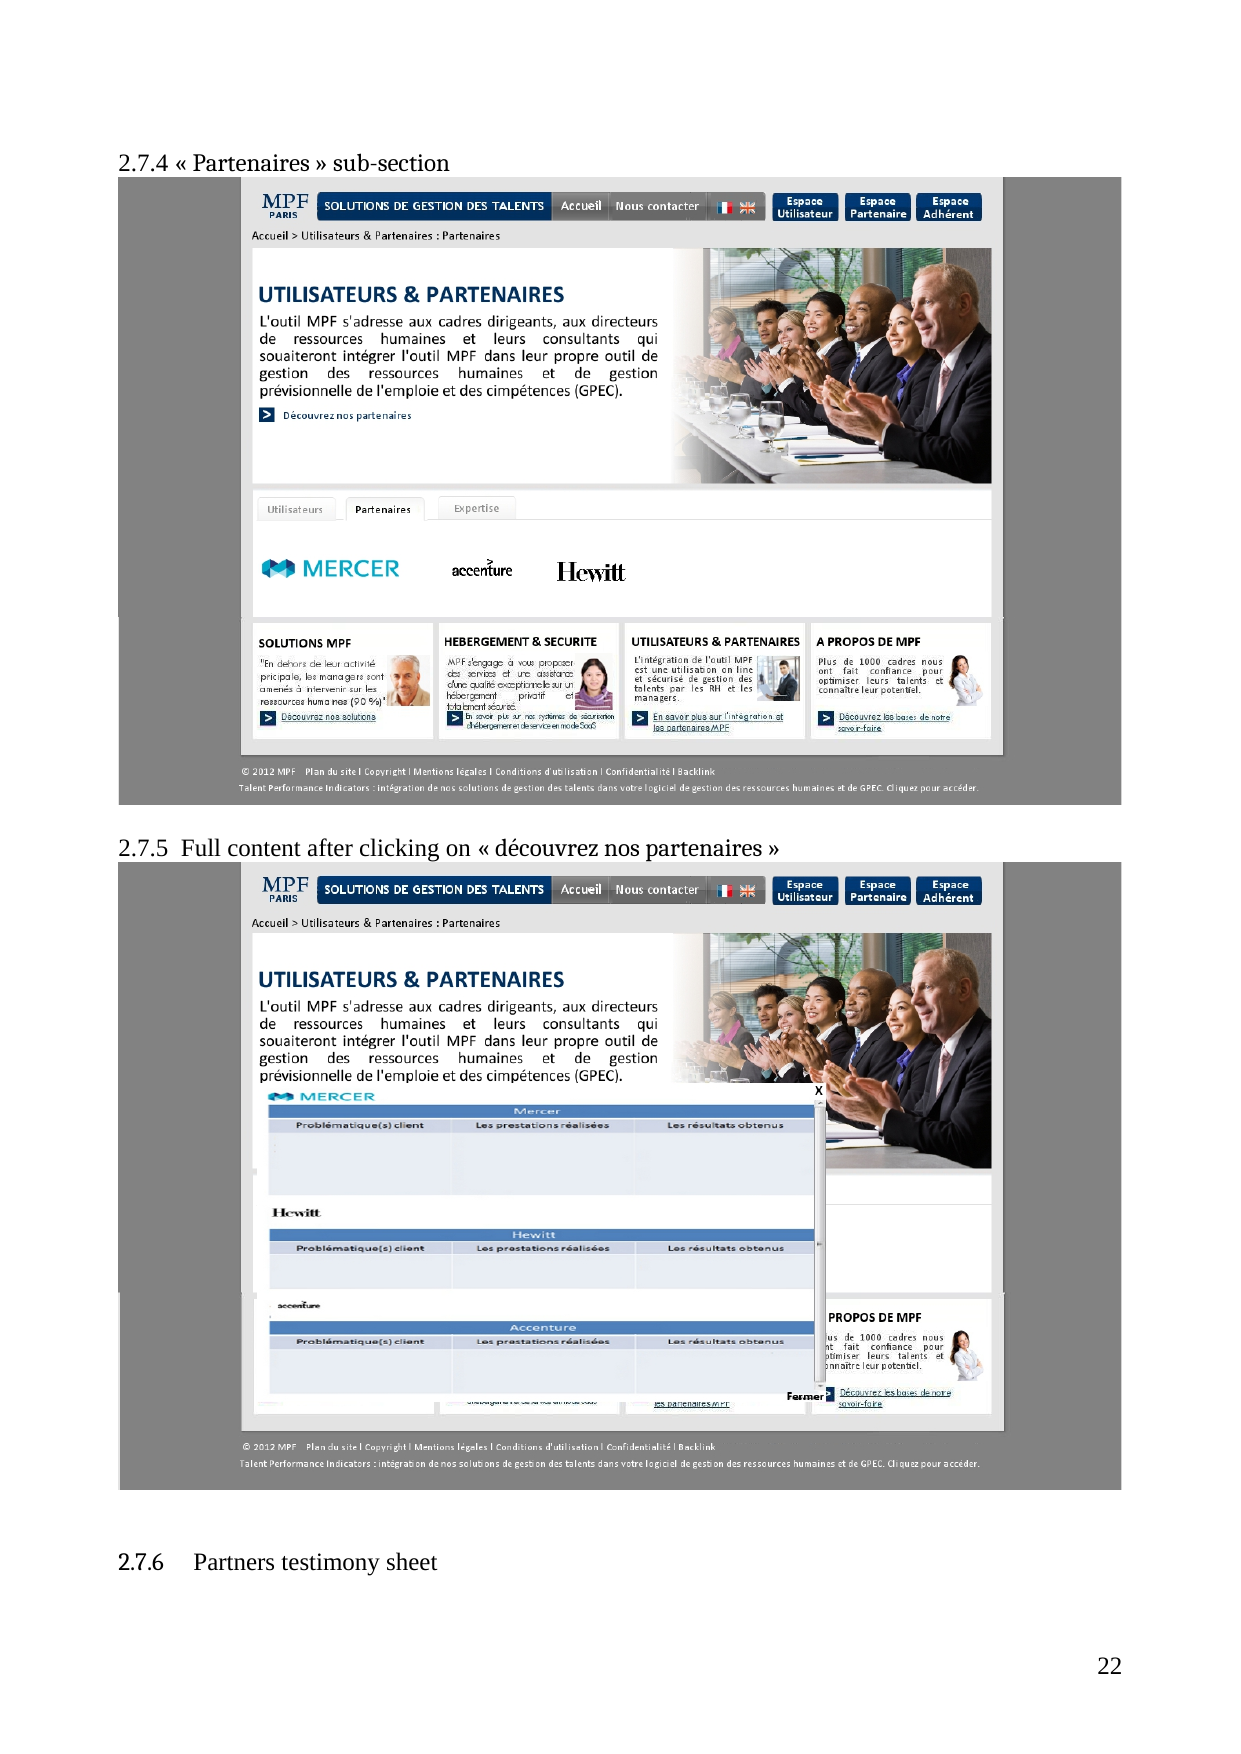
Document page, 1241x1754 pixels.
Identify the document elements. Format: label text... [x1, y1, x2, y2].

picture [118, 862, 1122, 1490]
picture [118, 177, 1122, 805]
text 2.7.4 « Partenaires » sub-section [118, 148, 1122, 177]
text 2.7.5 Full content after clicking on « découvrez nos partenaires » [118, 833, 1122, 862]
list Partners testimony sheet [118, 1547, 1122, 1576]
